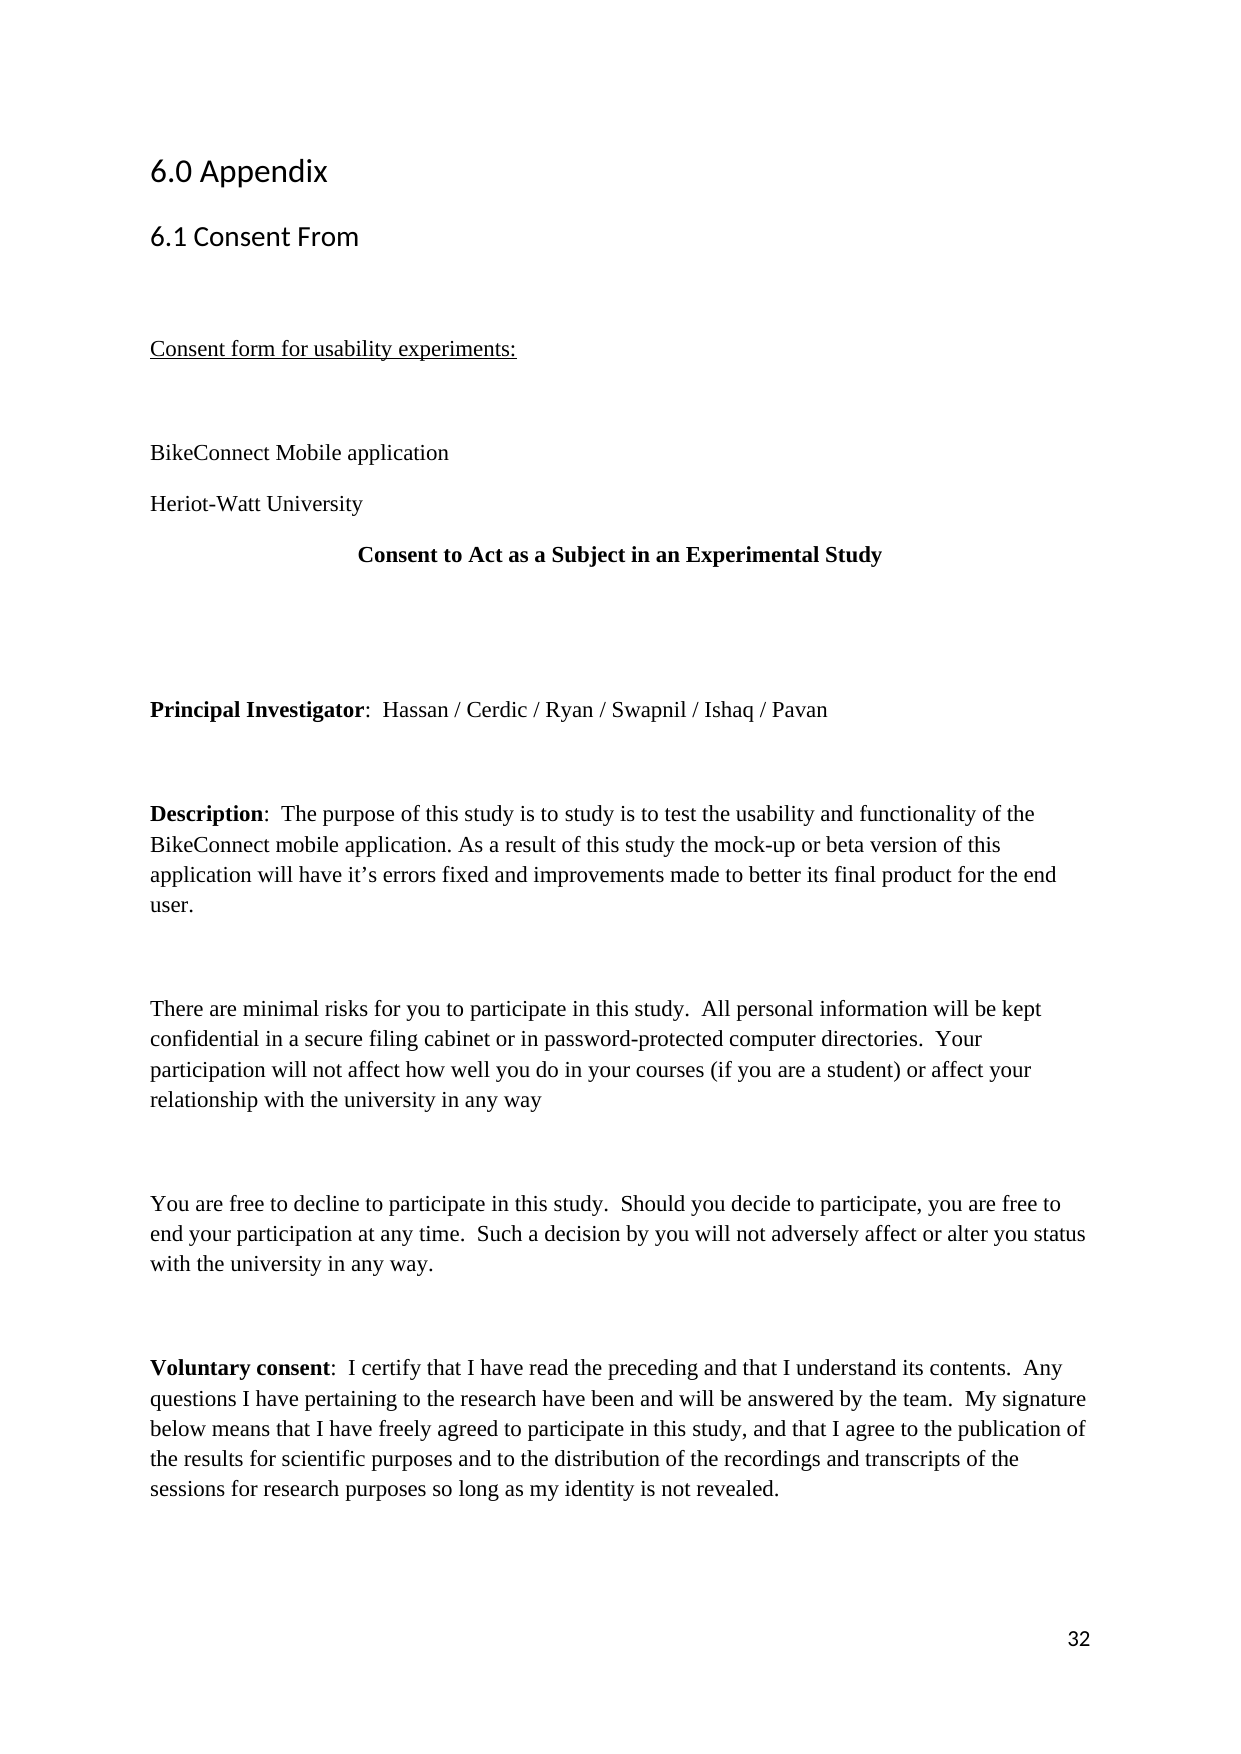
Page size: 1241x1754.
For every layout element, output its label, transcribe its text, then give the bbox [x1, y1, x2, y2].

text Voluntary consent: I certify that I have read the preceding and that I understand its contents. Any questions I have pertaining to the research have been and will be answered by the team. My signature below means that I have freely agreed to participate in this study, and that I agree to the publication of the results for scientific purposes and to the distribution of the recordings and transcripts of the sessions for research purposes so long as my identity is not revealed. [150, 1354, 1090, 1502]
text There are minimal risks for you to participate in this study. All personal information will be kept confidential in a secure filing cabinet or in password-protected computer directories. Your participation will not affect how well you do in your courses (if you are a student) or affect your relationship with the university in any way [150, 995, 1090, 1112]
text Consent form for usability experiments: [150, 335, 1090, 362]
text 6.1 Consent From [150, 218, 1090, 253]
text Consent to Act as a Subject in an Experimental Study [150, 541, 1090, 568]
text BikeConnect Mobile application [150, 439, 1090, 466]
text Description: The purpose of this study is to study is to test the usability and functionality of the BikeConnect mobile application. As a result of this study the mock-up or beta version of this application will have it’s errors fixed and improvements made to better its final product for the end user. [150, 801, 1090, 917]
text You are free to decline to participate in this study. Should you decide to participate, you are free to end your participation at any time. Such a decision by you will not adversely affect or alter you status with the university in any way. [150, 1190, 1090, 1277]
text Heriot-Watt University [150, 490, 1090, 517]
text 6.0 Appendix [150, 150, 1090, 191]
text Principal Investigator: Hassan / Cerdic / Ryan / Swapnil / Ishaq / Pavan [150, 696, 1090, 723]
